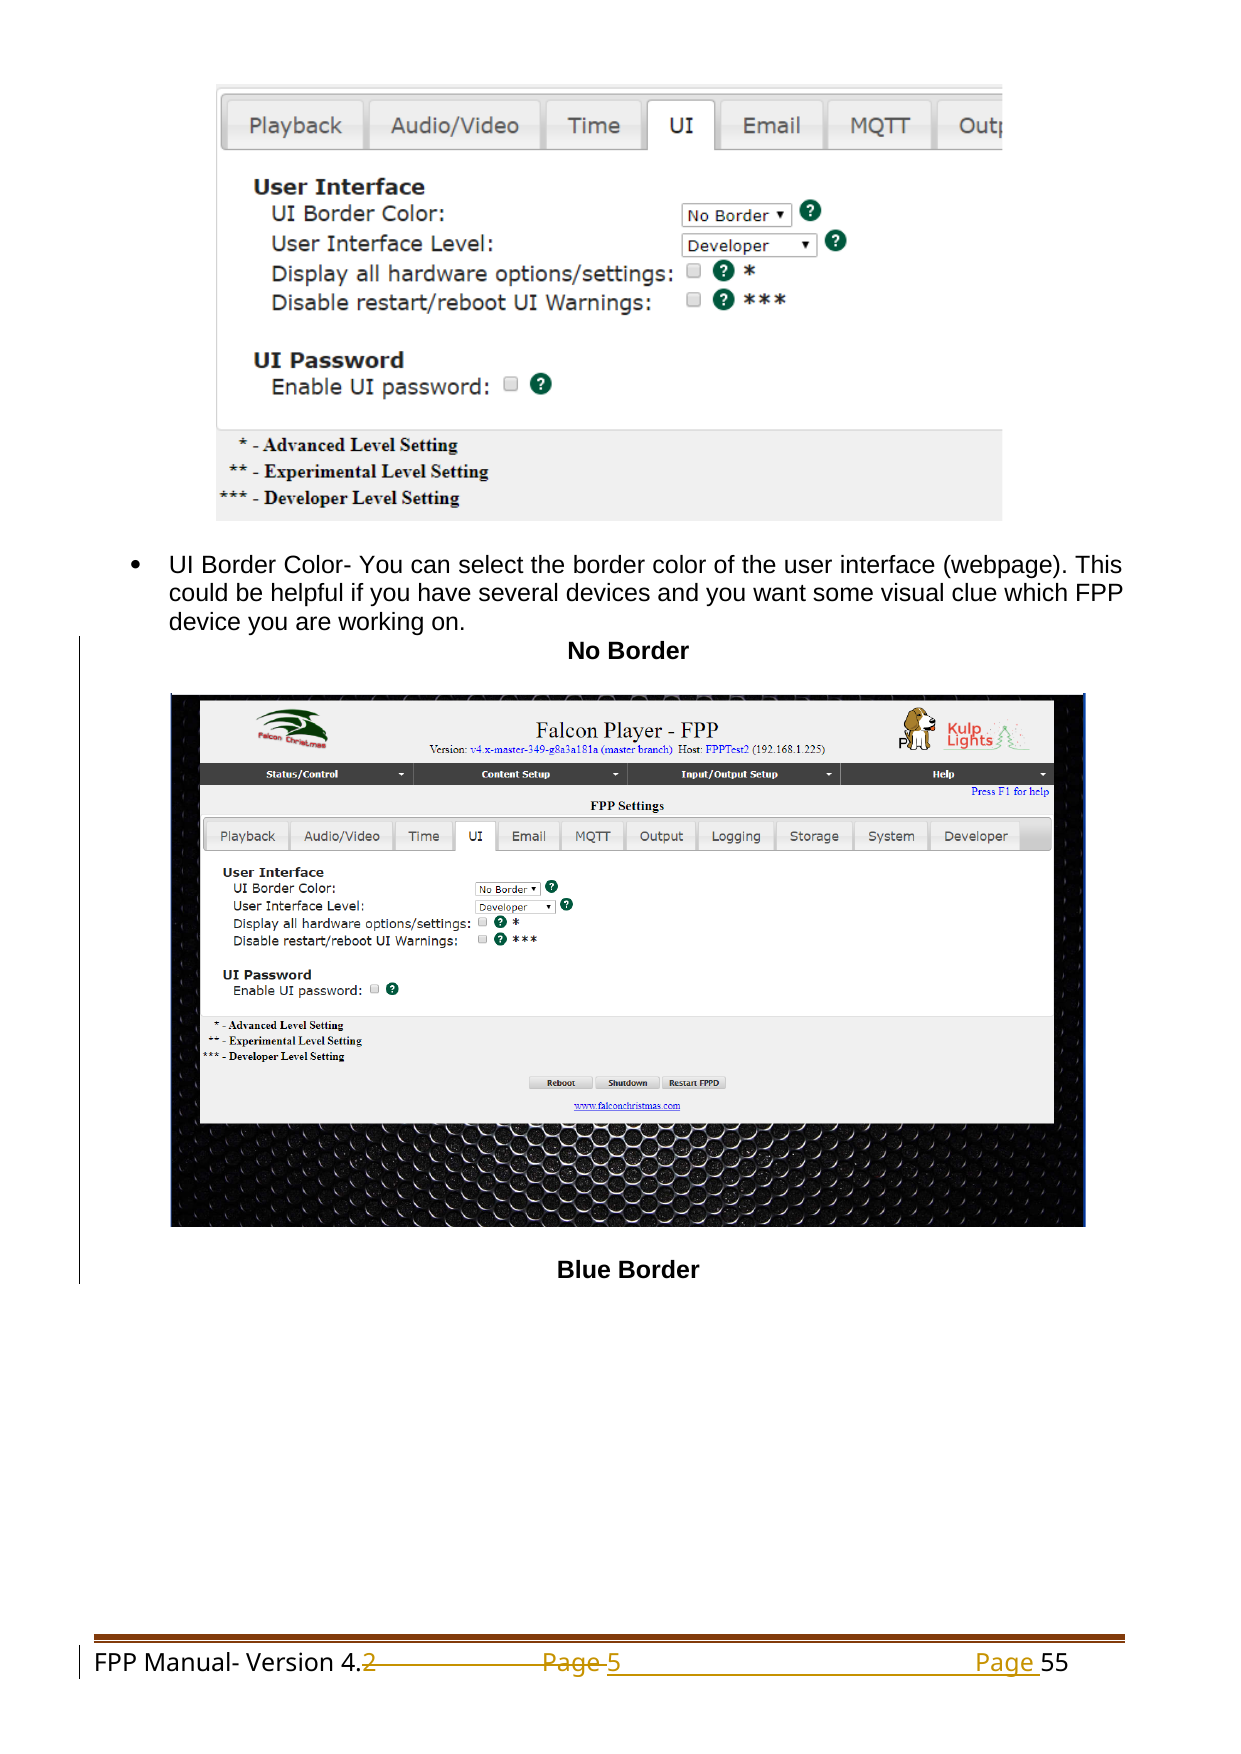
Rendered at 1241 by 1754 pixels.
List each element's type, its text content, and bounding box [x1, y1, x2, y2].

text Blue Border [131, 1255, 1125, 1284]
picture [170, 693, 1086, 1227]
text No Border [131, 636, 1125, 665]
list UI Border Color- You can select the border color of the user interface (webpage). This could be helpful if you have several devices and you want some visual clue which FPP device you are working on. [131, 549, 1125, 636]
picture [216, 84, 1003, 521]
